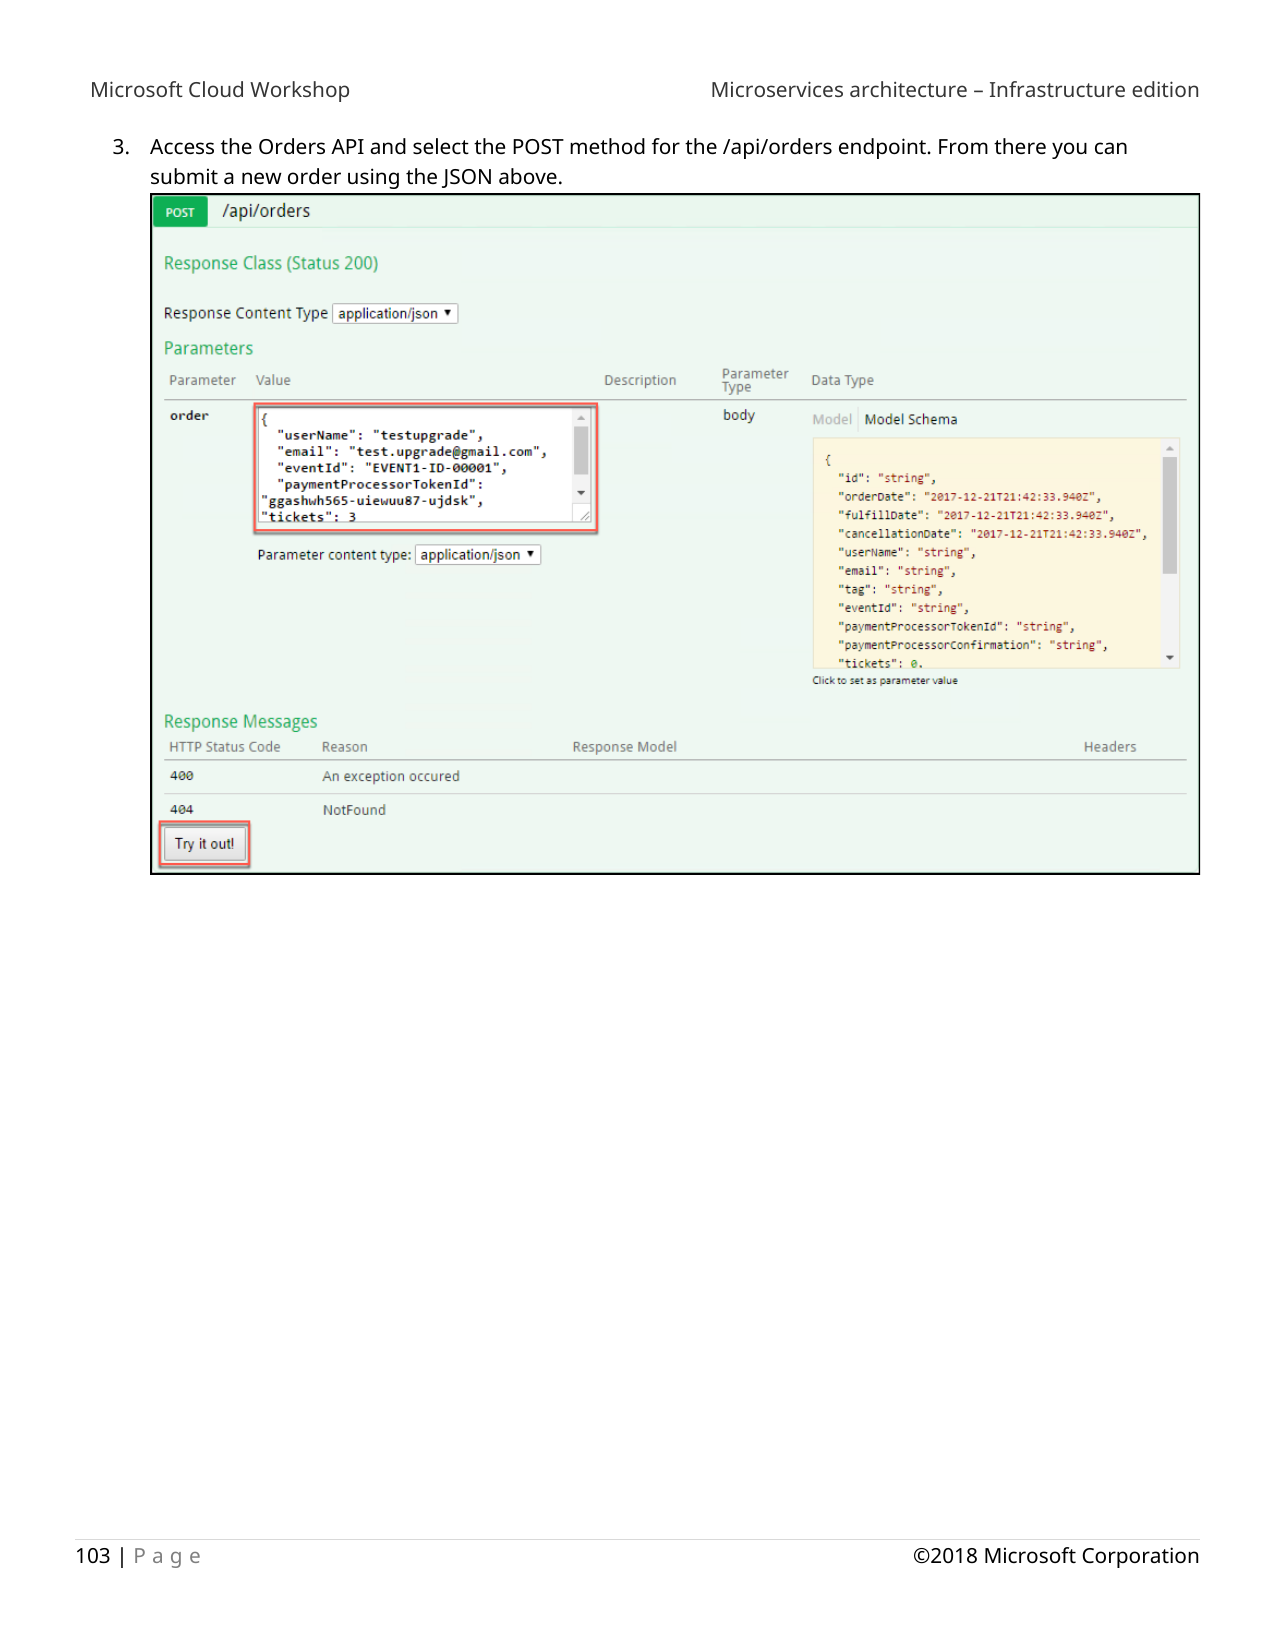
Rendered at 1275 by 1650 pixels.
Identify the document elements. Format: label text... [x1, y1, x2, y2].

picture [150, 193, 1200, 875]
